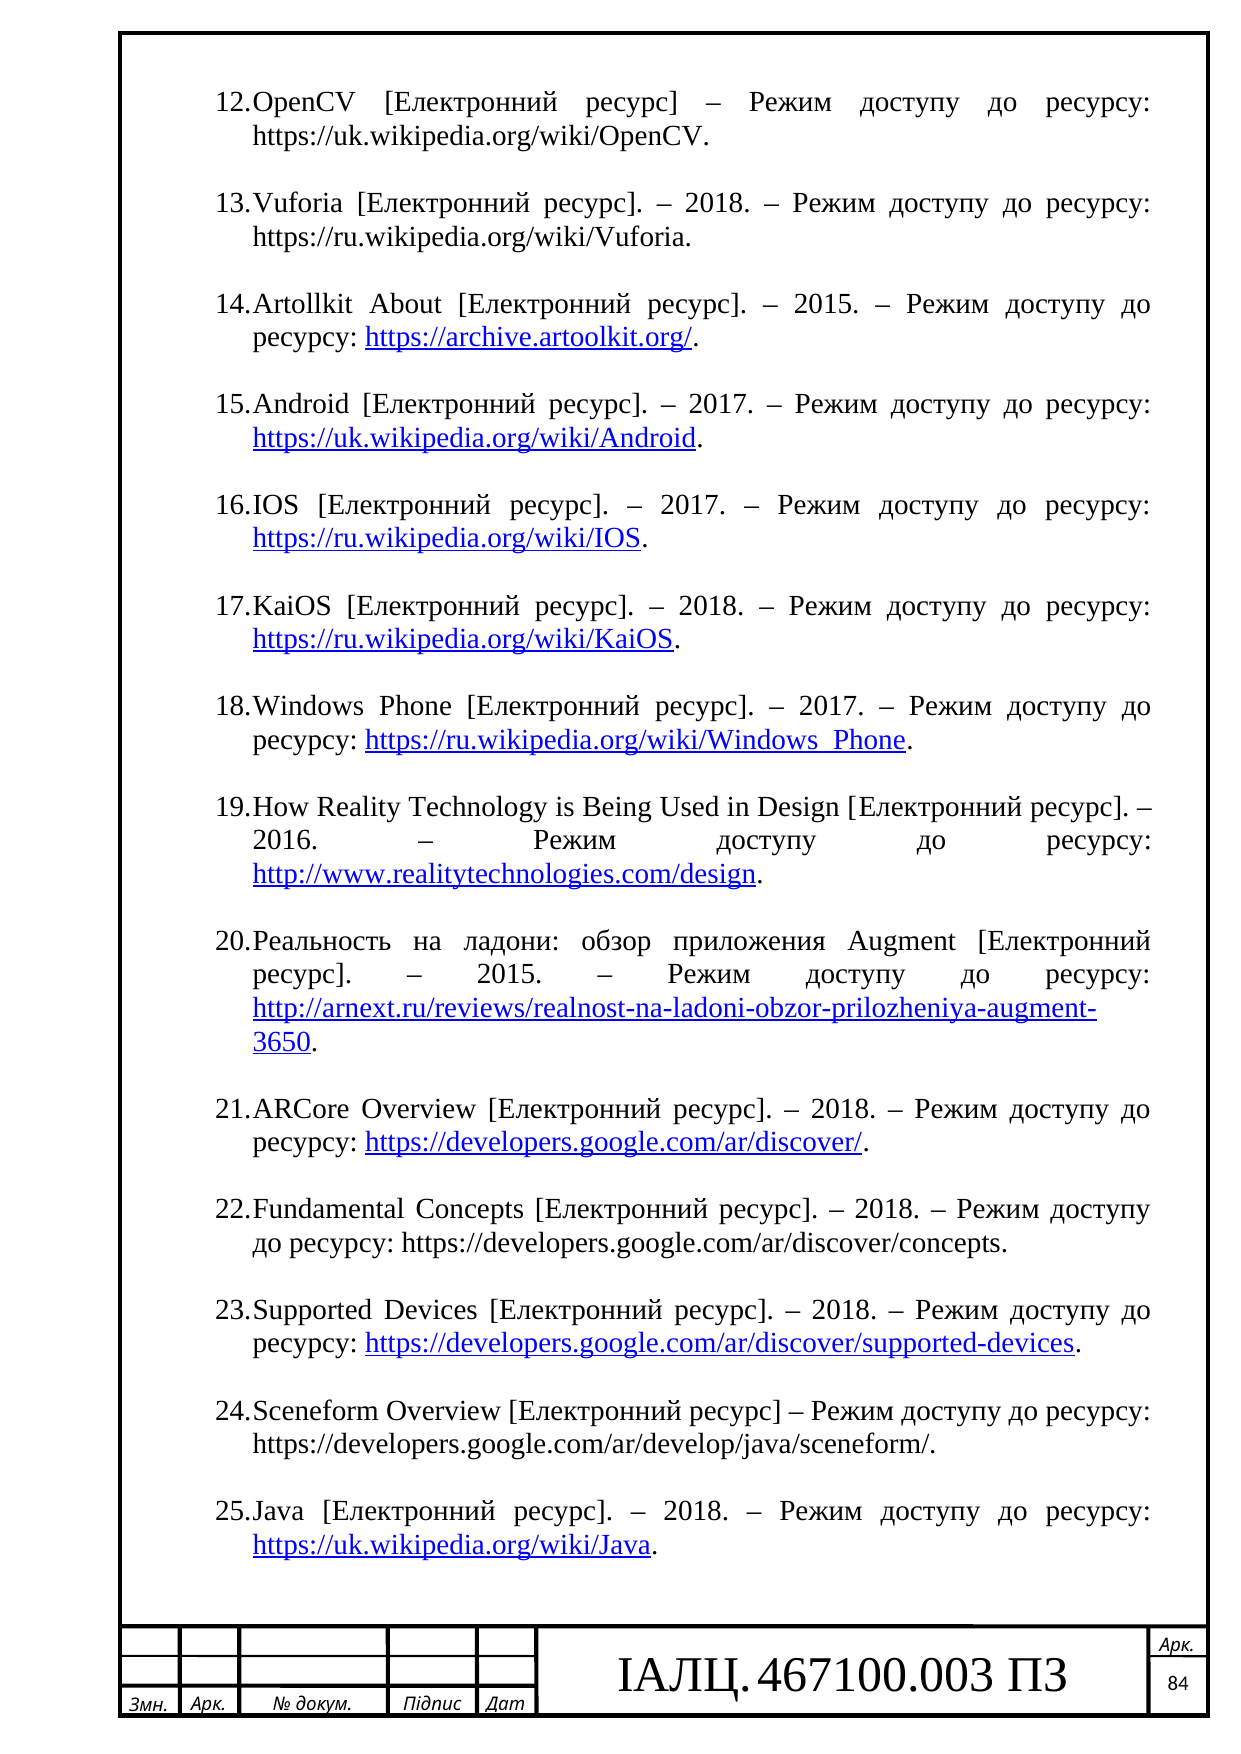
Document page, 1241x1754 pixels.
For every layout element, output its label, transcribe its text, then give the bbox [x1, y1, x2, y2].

list Fundamental Concepts [Електронний ресурс]. – 2018. – Режим доступу до ресурсу: https://developers.google.com/ar/discover/concepts. [215, 1191, 1152, 1258]
list ARCore Overview [Електронний ресурс]. – 2018. – Режим доступу до ресурсу: https://developers.google.com/ar/discover/. [215, 1091, 1152, 1158]
list Windows Phone [Електронний ресурс]. – 2017. – Режим доступу до ресурсу: https://ru.wikipedia.org/wiki/Windows_Phone. [215, 688, 1152, 755]
list Android [Електронний ресурс]. – 2017. – Режим доступу до ресурсу: https://uk.wikipedia.org/wiki/Android. [215, 386, 1152, 453]
list Реальность на ладони: обзор приложения Augment [Електронний ресурс]. – 2015. – Режим доступу до ресурсу: http://arnext.ru/reviews/realnost-na-ladoni-obzor-prilozheniya-augment-3650. [215, 923, 1152, 1057]
list OpenCV [Електронний ресурс] – Режим доступу до ресурсу: https://uk.wikipedia.org/wiki/OpenCV. [215, 84, 1152, 152]
list IOS [Електронний ресурс]. – 2017. – Режим доступу до ресурсу: https://ru.wikipedia.org/wiki/IOS. [215, 487, 1152, 554]
list Java [Електронний ресурс]. – 2018. – Режим доступу до ресурсу: https://uk.wikipedia.org/wiki/Java. [215, 1493, 1152, 1560]
list Sceneform Overview [Електронний ресурс] – Режим доступу до ресурсу: https://developers.google.com/ar/develop/java/sceneform/. [215, 1393, 1152, 1460]
list KaiOS [Електронний ресурс]. – 2018. – Режим доступу до ресурсу: https://ru.wikipedia.org/wiki/KaiOS. [215, 588, 1152, 655]
list How Reality Technology is Being Used in Design [Електронний ресурс]. – 2016. – Режим доступу до ресурсу: http://www.realitytechnologies.com/design. [215, 789, 1152, 889]
list Artollkit About [Електронний ресурс]. – 2015. – Режим доступу до ресурсу: https://archive.artoolkit.org/. [215, 286, 1152, 353]
list Vuforia [Електронний ресурс]. – 2018. – Режим доступу до ресурсу: https://ru.wikipedia.org/wiki/Vuforia. [215, 185, 1152, 252]
list Supported Devices [Електронний ресурс]. – 2018. – Режим доступу до ресурсу: https://developers.google.com/ar/discover/supported-devices. [215, 1292, 1152, 1359]
